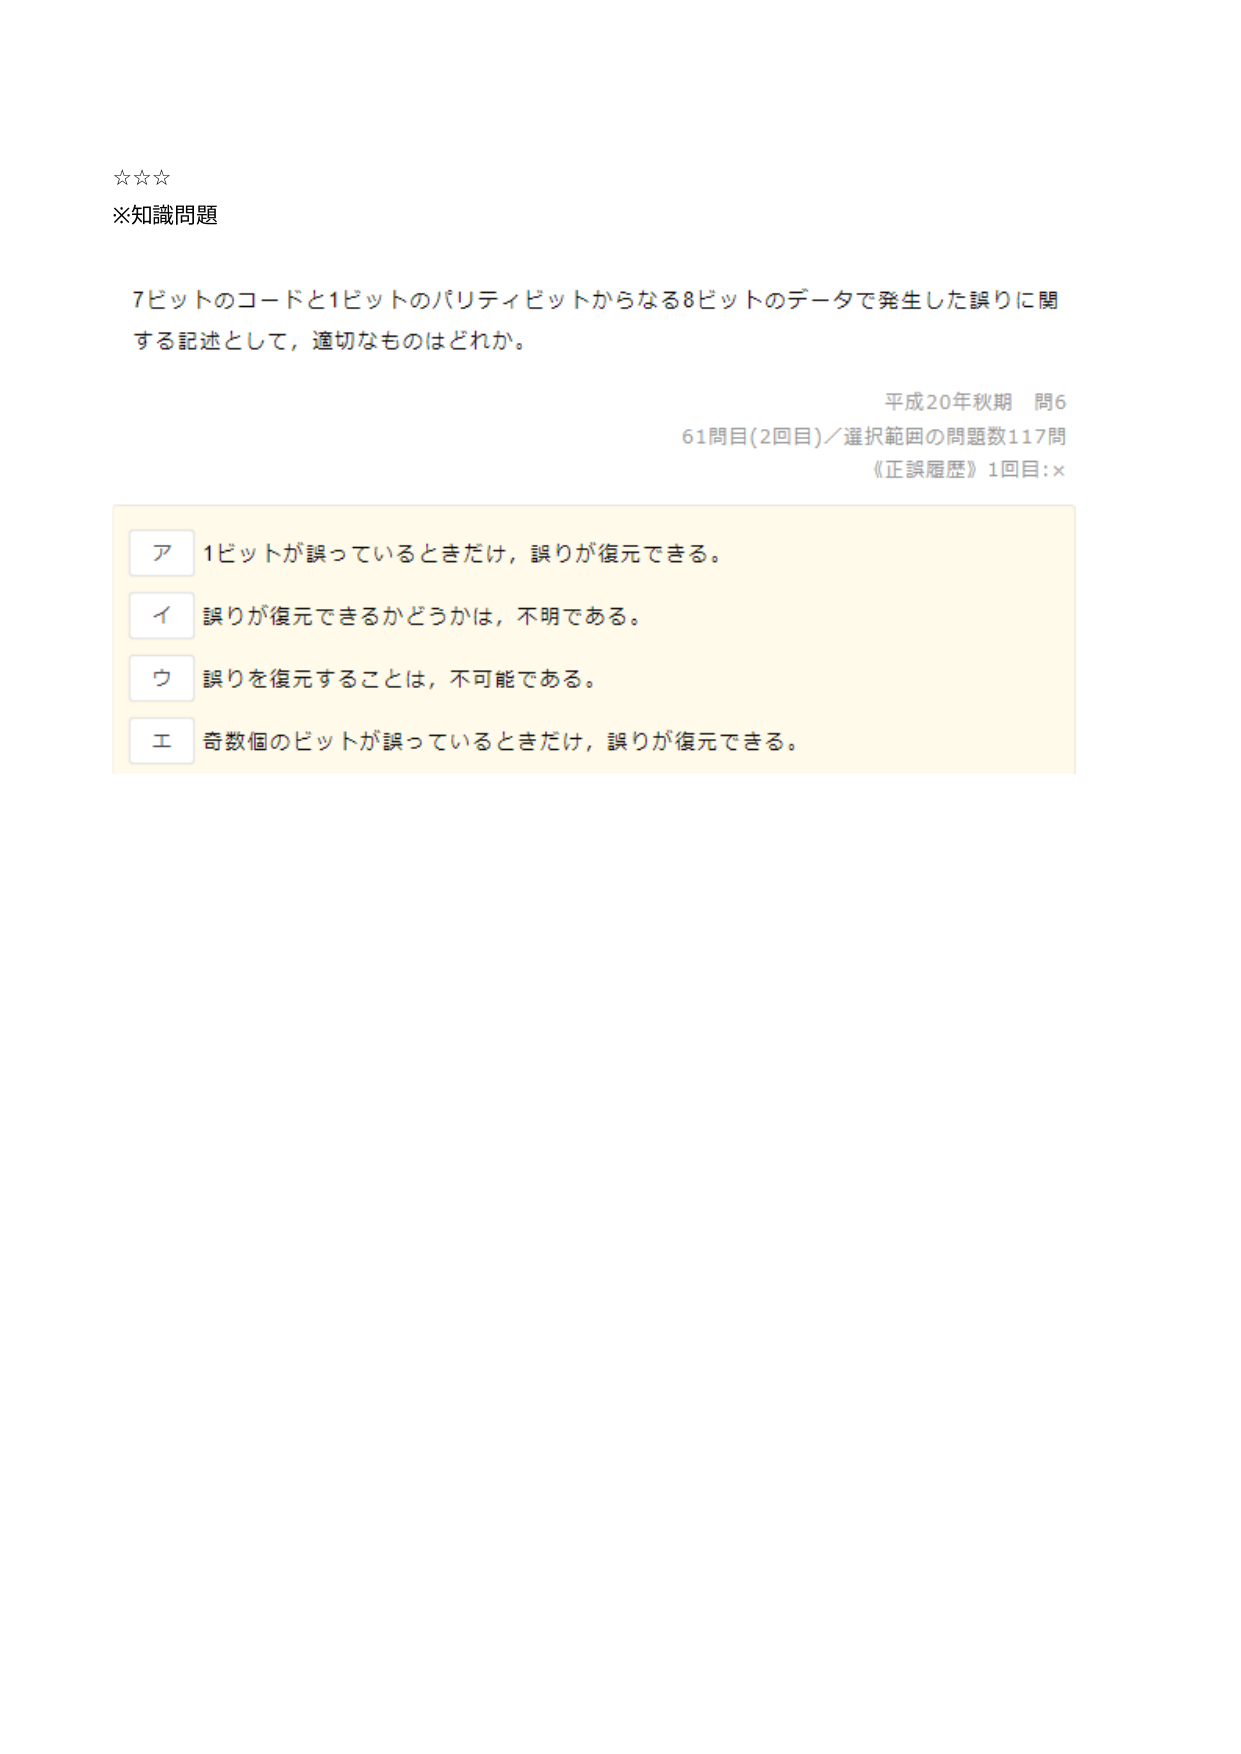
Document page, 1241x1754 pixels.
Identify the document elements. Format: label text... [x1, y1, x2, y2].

picture [112, 270, 1087, 774]
text ☆☆☆ [112, 158, 1128, 196]
text ※知識問題 [112, 196, 1128, 233]
